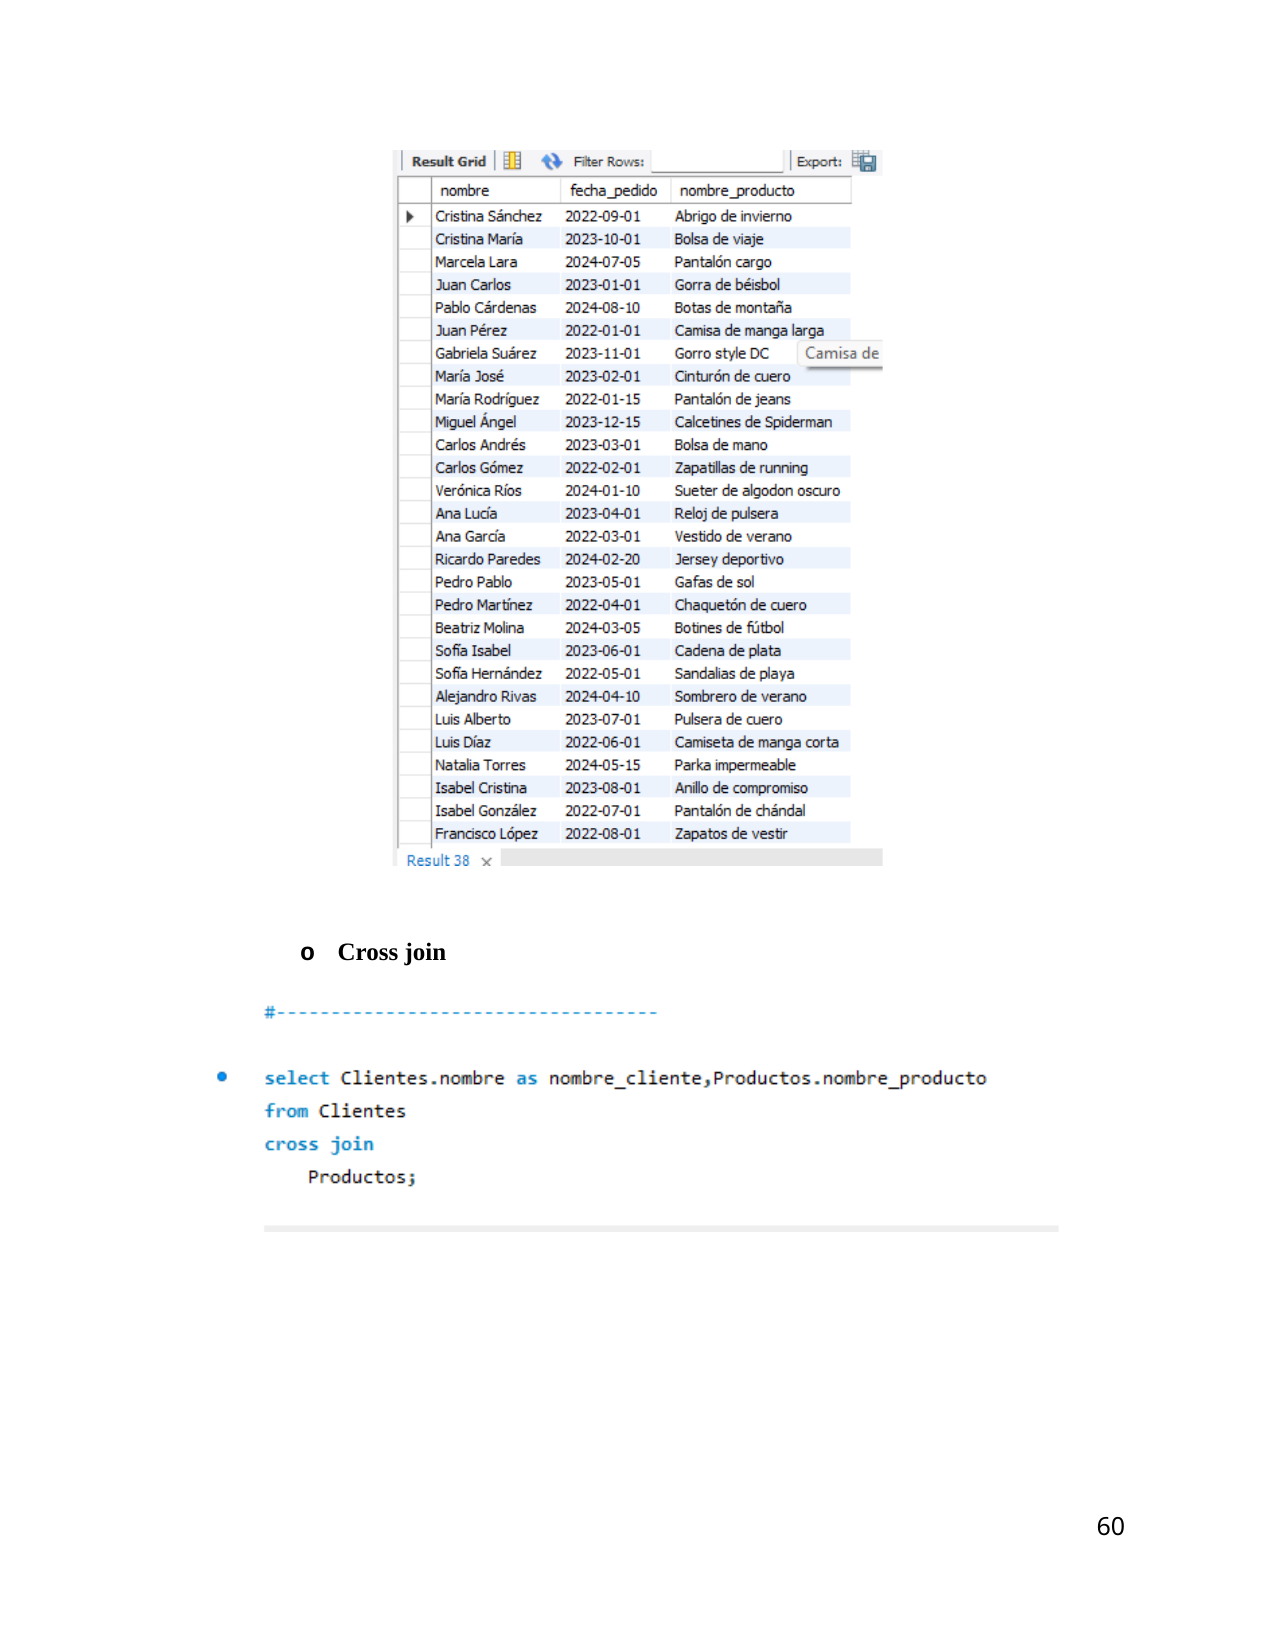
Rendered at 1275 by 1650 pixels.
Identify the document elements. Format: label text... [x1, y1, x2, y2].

picture [216, 989, 1059, 1232]
list Cross join [300, 937, 1125, 968]
picture [392, 150, 883, 866]
